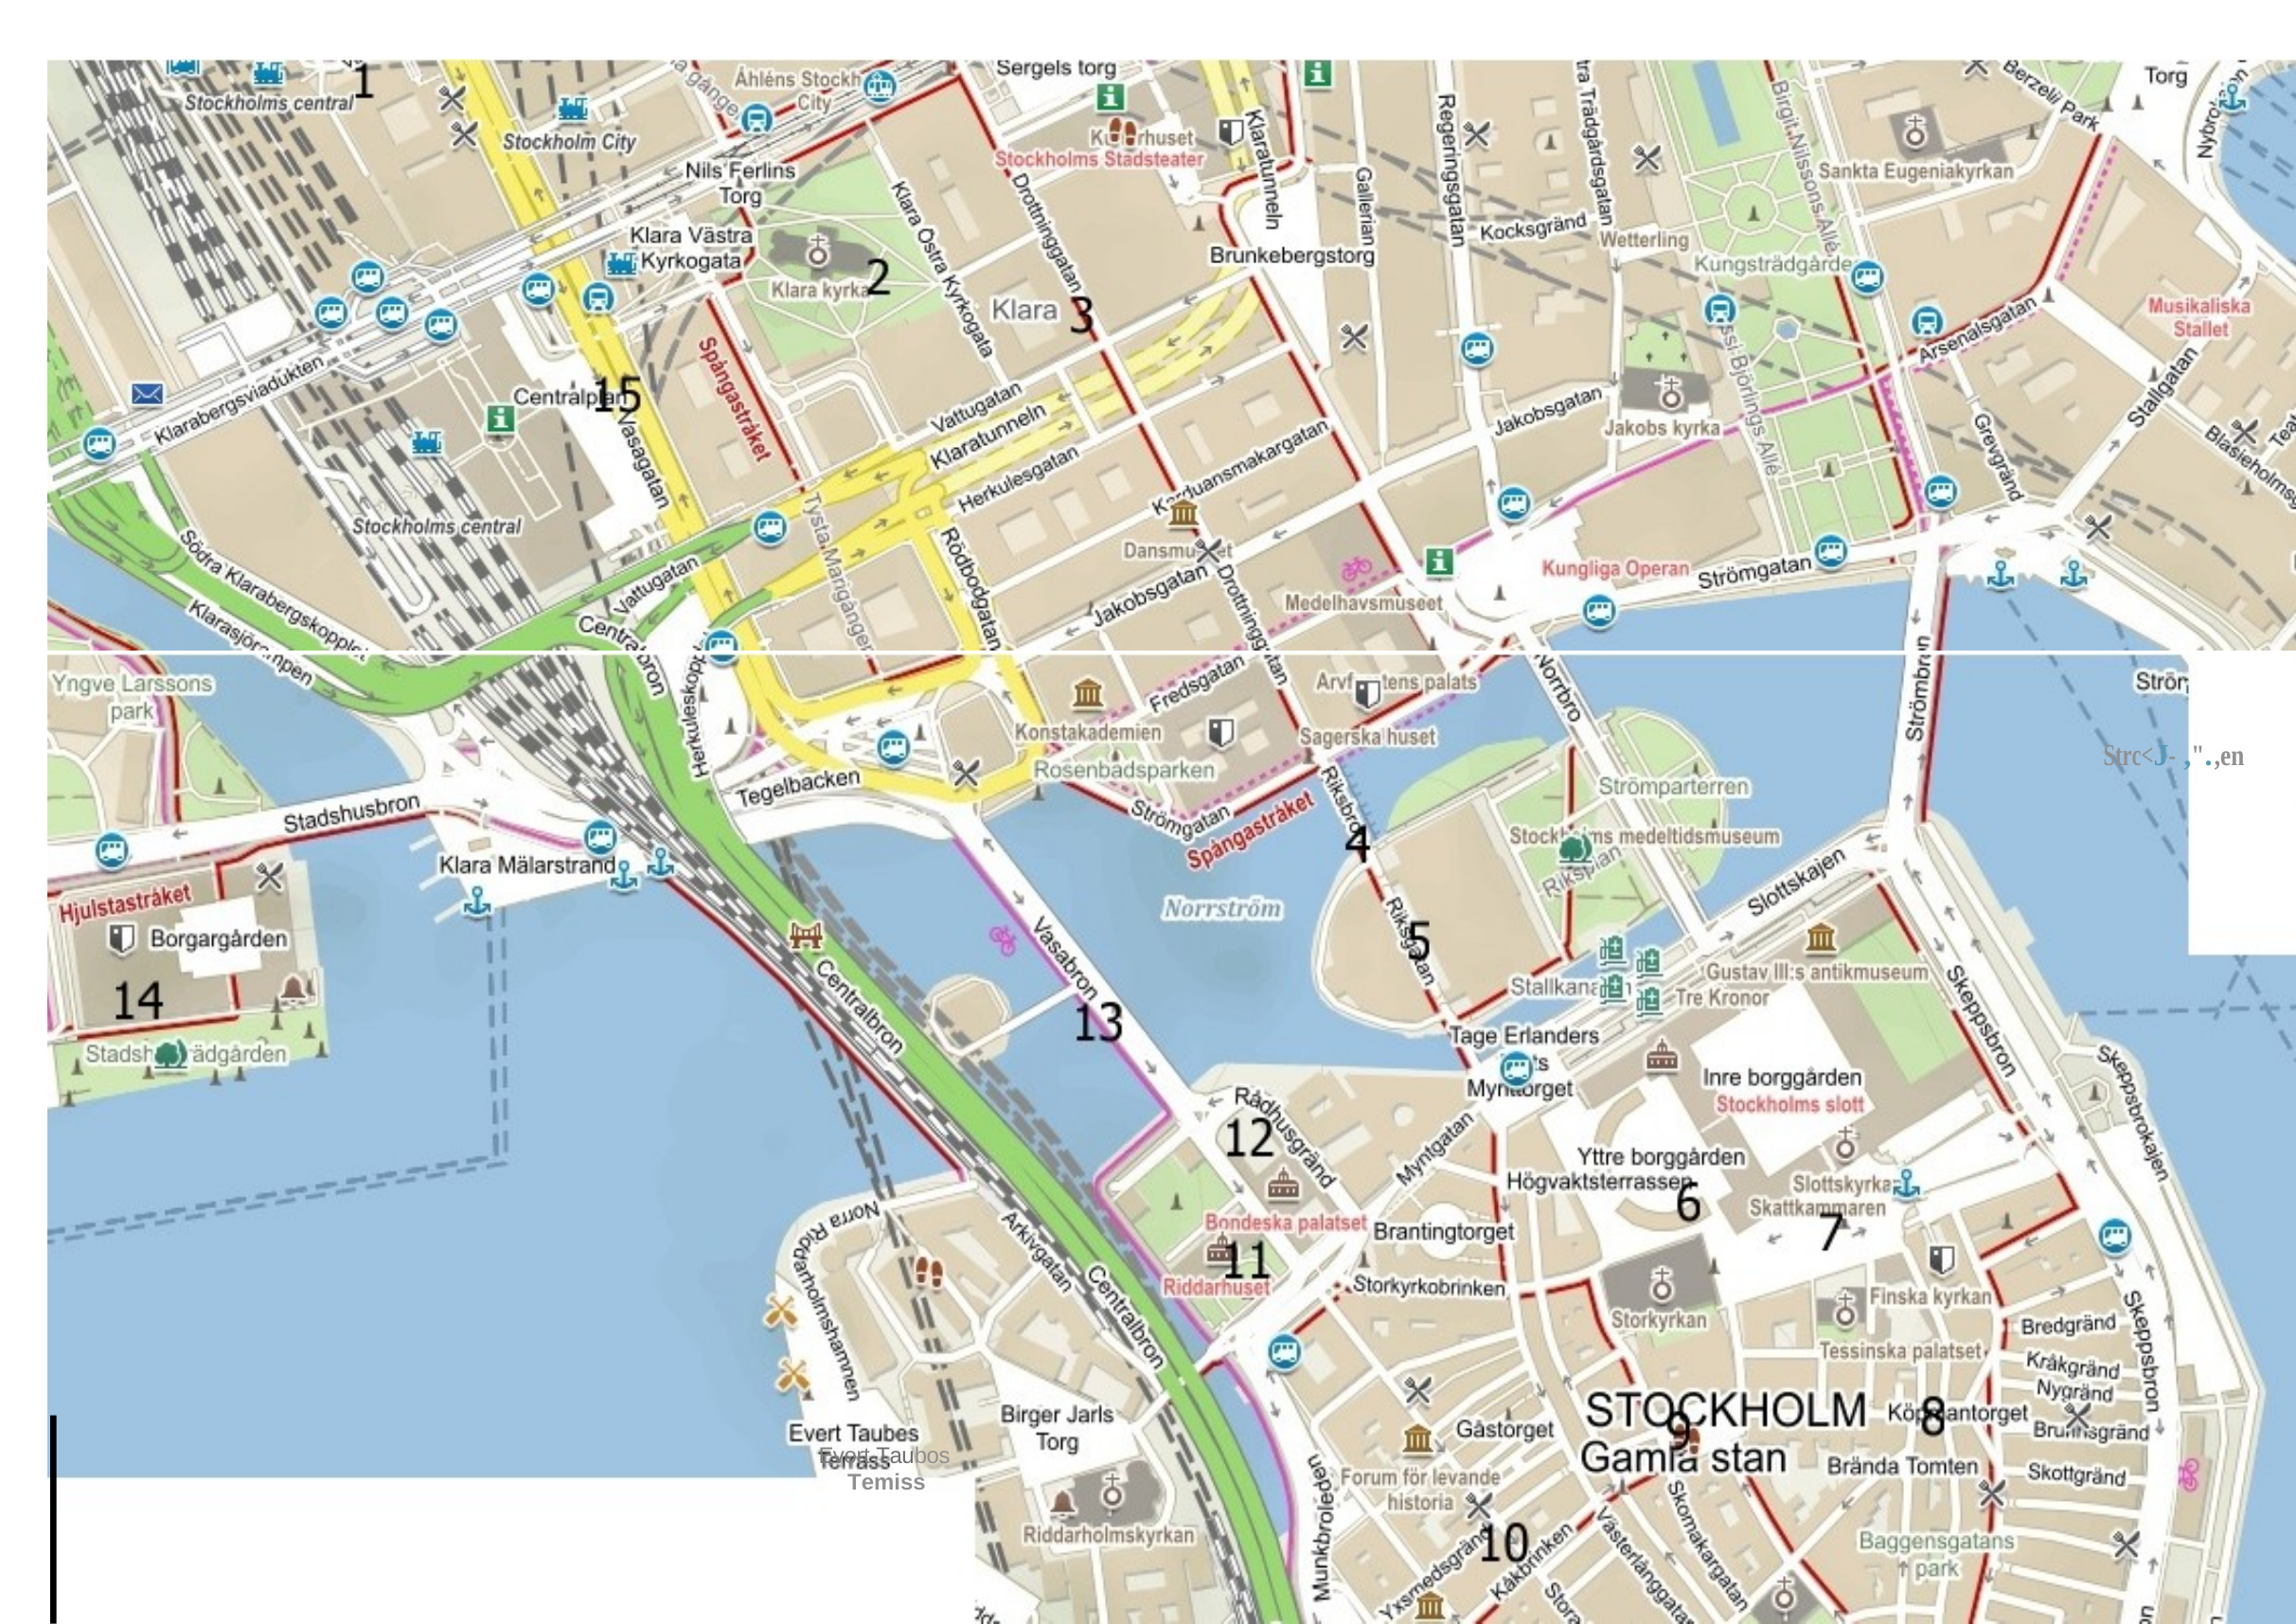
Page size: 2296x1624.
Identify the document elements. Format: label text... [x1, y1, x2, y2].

text Strc<J- ,".,en [49, 737, 2244, 773]
picture [47, 59, 2296, 651]
picture [47, 653, 2296, 1624]
text Evort Taubos [818, 1443, 951, 1469]
text Temiss [818, 1469, 954, 1495]
